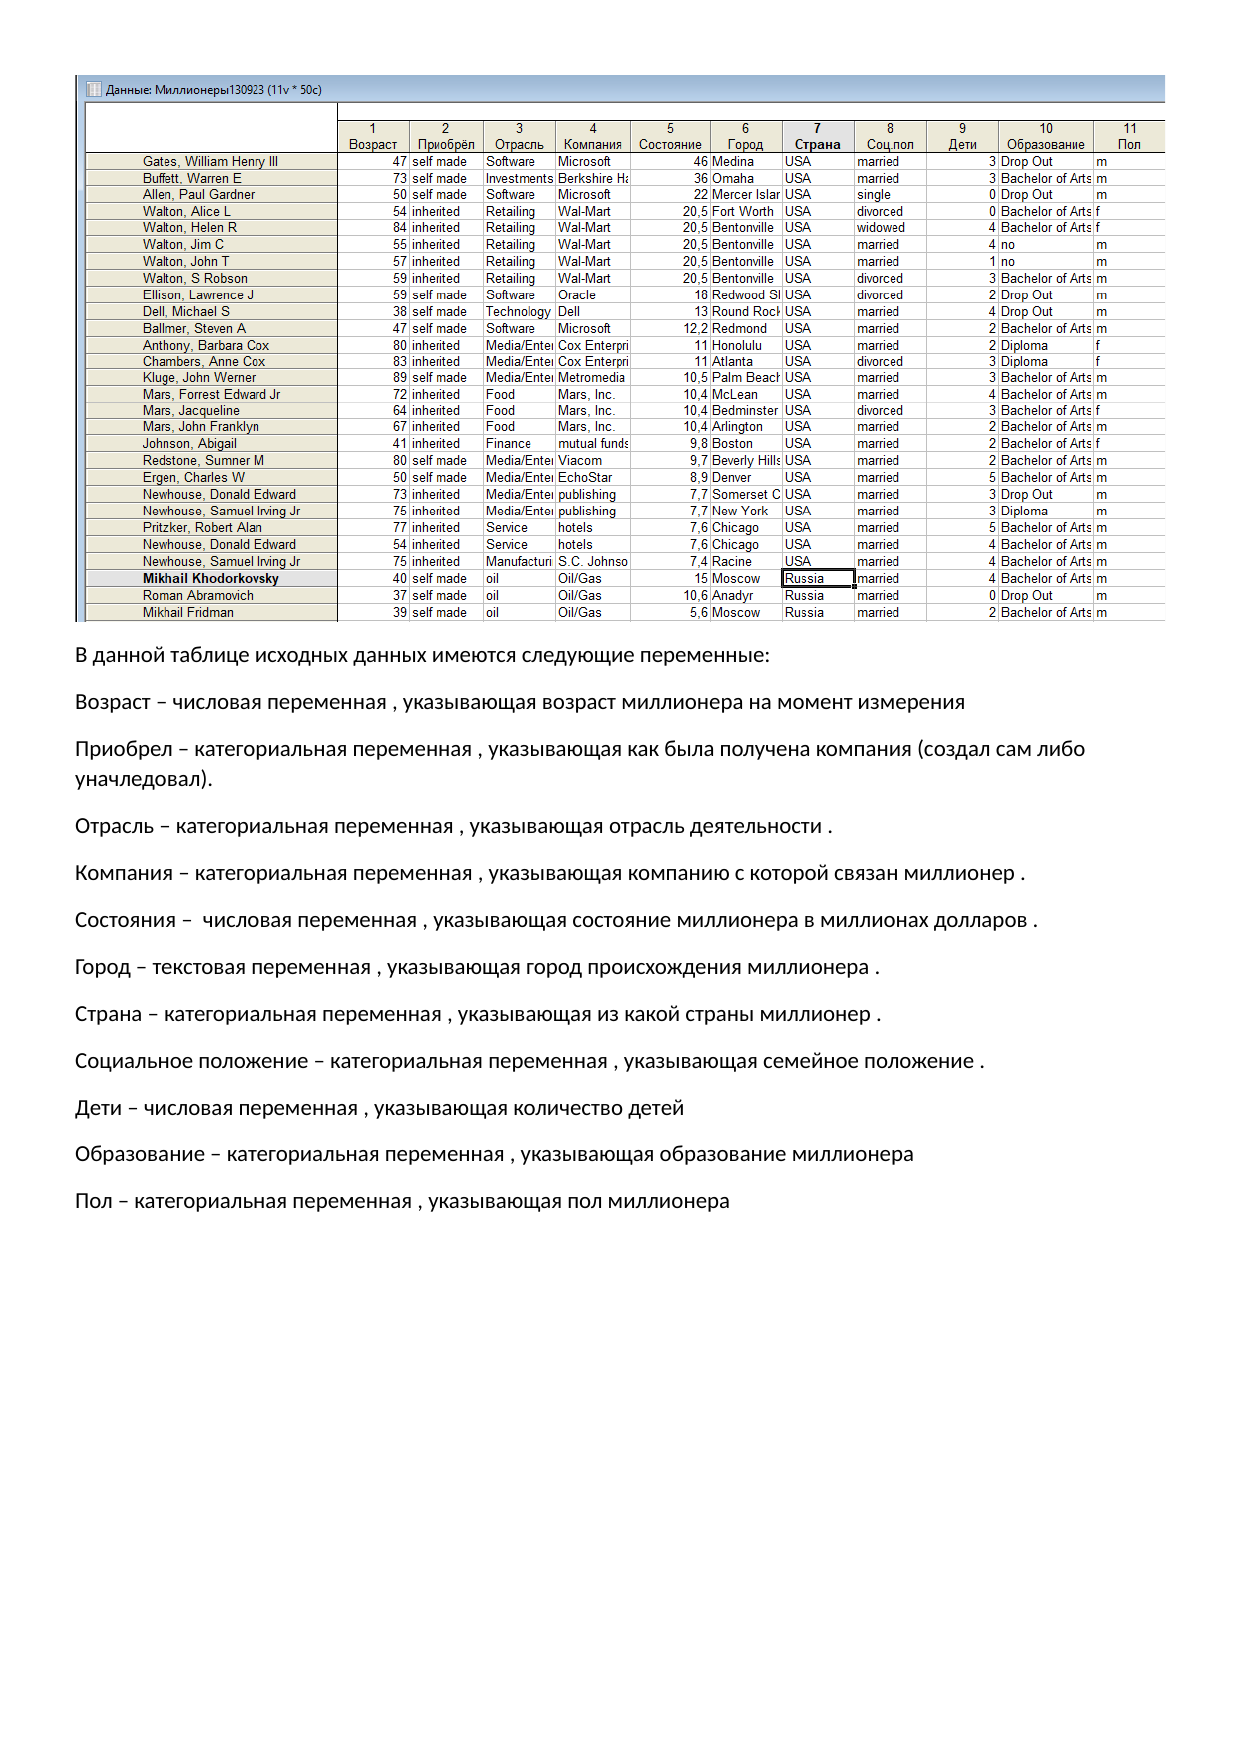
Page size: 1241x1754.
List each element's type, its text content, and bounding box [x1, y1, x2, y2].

text Дети – числовая переменная , указывающая количество детей [75, 1093, 1165, 1121]
text Пол – категориальная переменная , указывающая пол миллионера [75, 1186, 1165, 1214]
text Страна – категориальная переменная , указывающая из какой страны миллионер . [75, 999, 1165, 1027]
text Возраст – числовая переменная , указывающая возраст миллионера на момент измерения [75, 687, 1165, 716]
text Социальное положение – категориальная переменная , указывающая семейное положение . [75, 1046, 1165, 1074]
text Город – текстовая переменная , указывающая город происхождения миллионера . [75, 952, 1165, 980]
text В данной таблице исходных данных имеются следующие переменные: [75, 641, 1165, 669]
text Состояния – числовая переменная , указывающая состояние миллионера в миллионах долларов . [75, 905, 1165, 933]
text Отрасль – категориальная переменная , указывающая отрасль деятельности . [75, 811, 1165, 839]
text Образование – категориальная переменная , указывающая образование миллионера [75, 1139, 1165, 1168]
picture [75, 75, 1166, 622]
text Приобрел – категориальная переменная , указывающая как была получена компания (создал сам либо уначледовал). [75, 734, 1165, 793]
text Компания – категориальная переменная , указывающая компанию с которой связан миллионер . [75, 858, 1165, 886]
